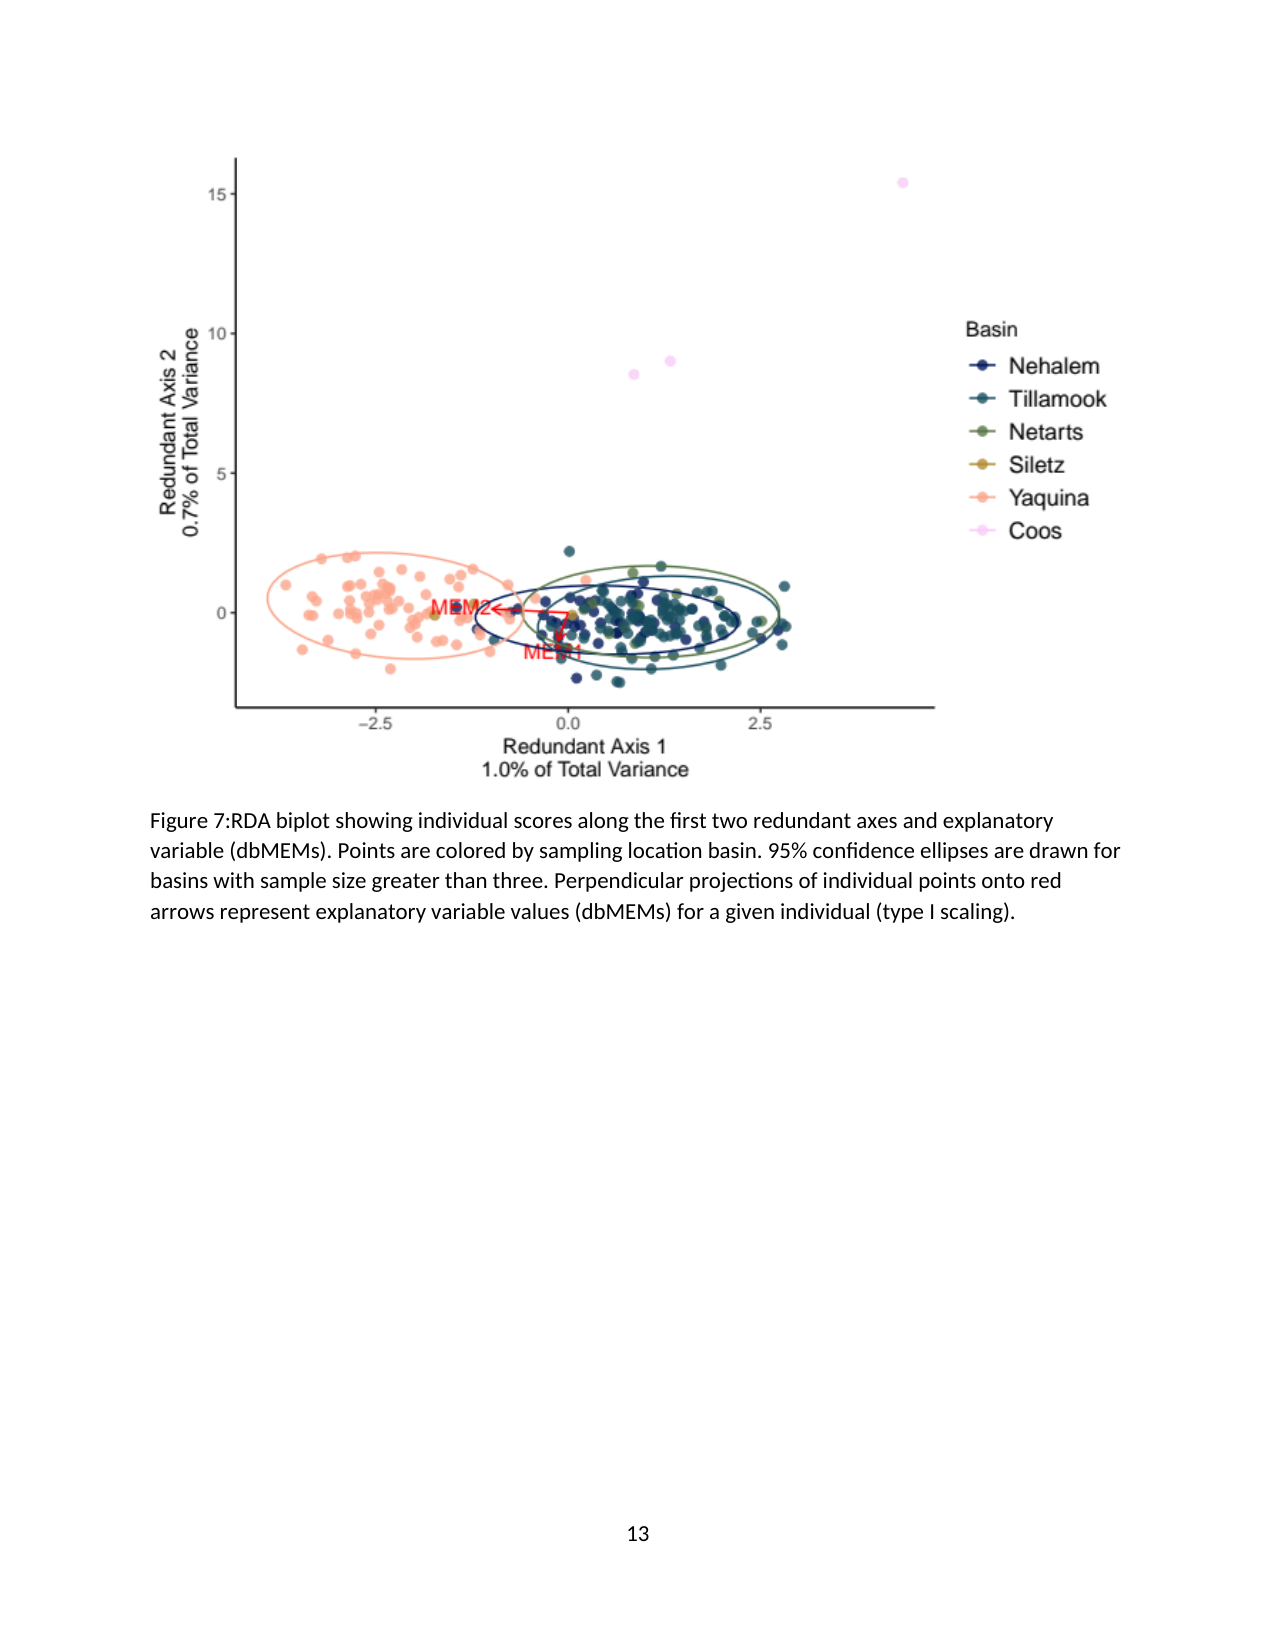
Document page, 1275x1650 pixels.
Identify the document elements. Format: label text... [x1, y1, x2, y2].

text Figure 7:RDA biplot showing individual scores along the first two redundant axes and explanatory variable (dbMEMs). Points are colored by sampling location basin. 95% confidence ellipses are drawn for basins with sample size greater than three. Perpendicular projections of individual points onto red arrows represent explanatory variable values (dbMEMs) for a given individual (type I scaling). [150, 806, 1125, 925]
